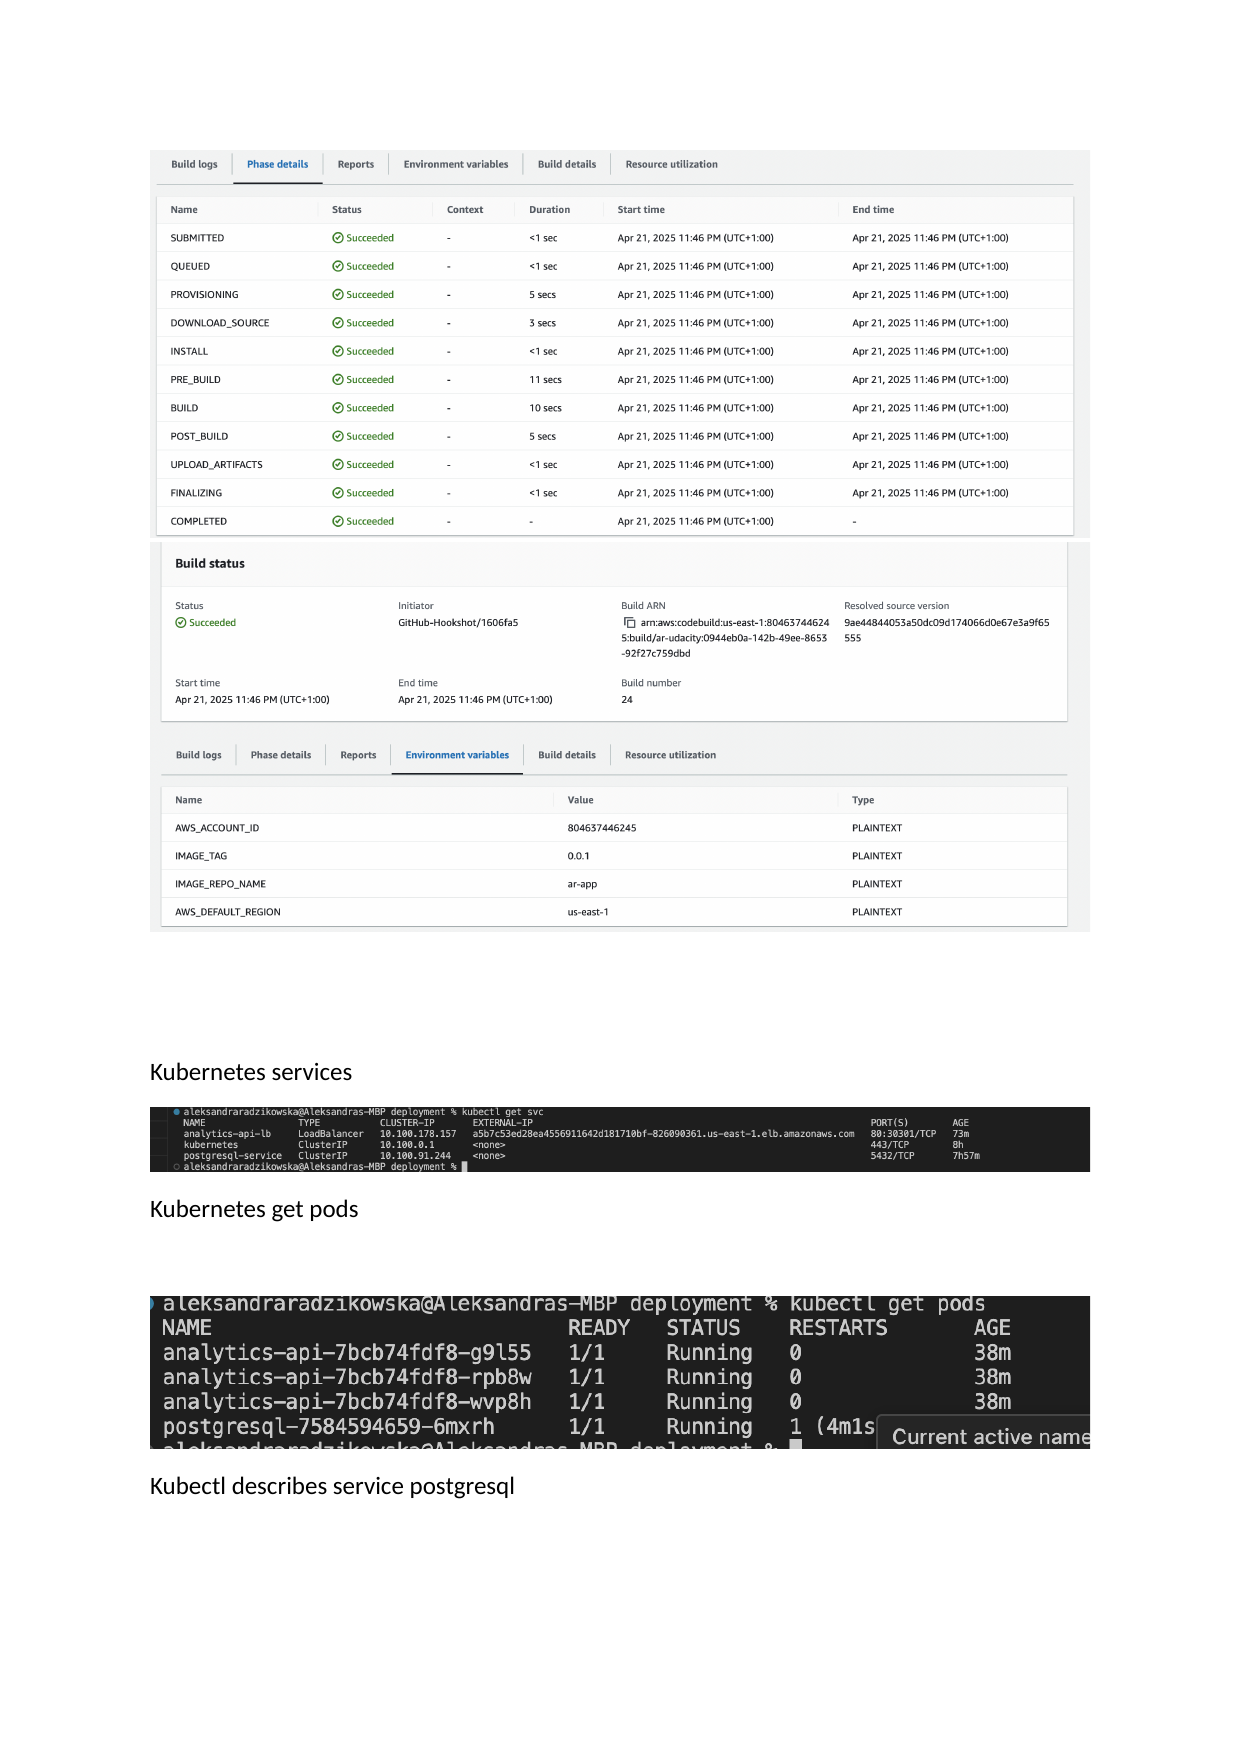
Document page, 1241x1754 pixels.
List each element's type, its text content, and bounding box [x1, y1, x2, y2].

picture [150, 542, 1091, 932]
text Kubernetes get pods [150, 1193, 1090, 1223]
picture [150, 150, 1091, 538]
picture [150, 1107, 1091, 1172]
text Kubectl describes service postgresql [150, 1470, 1090, 1501]
picture [150, 1296, 1091, 1449]
text Kubernetes services [150, 1056, 1090, 1086]
